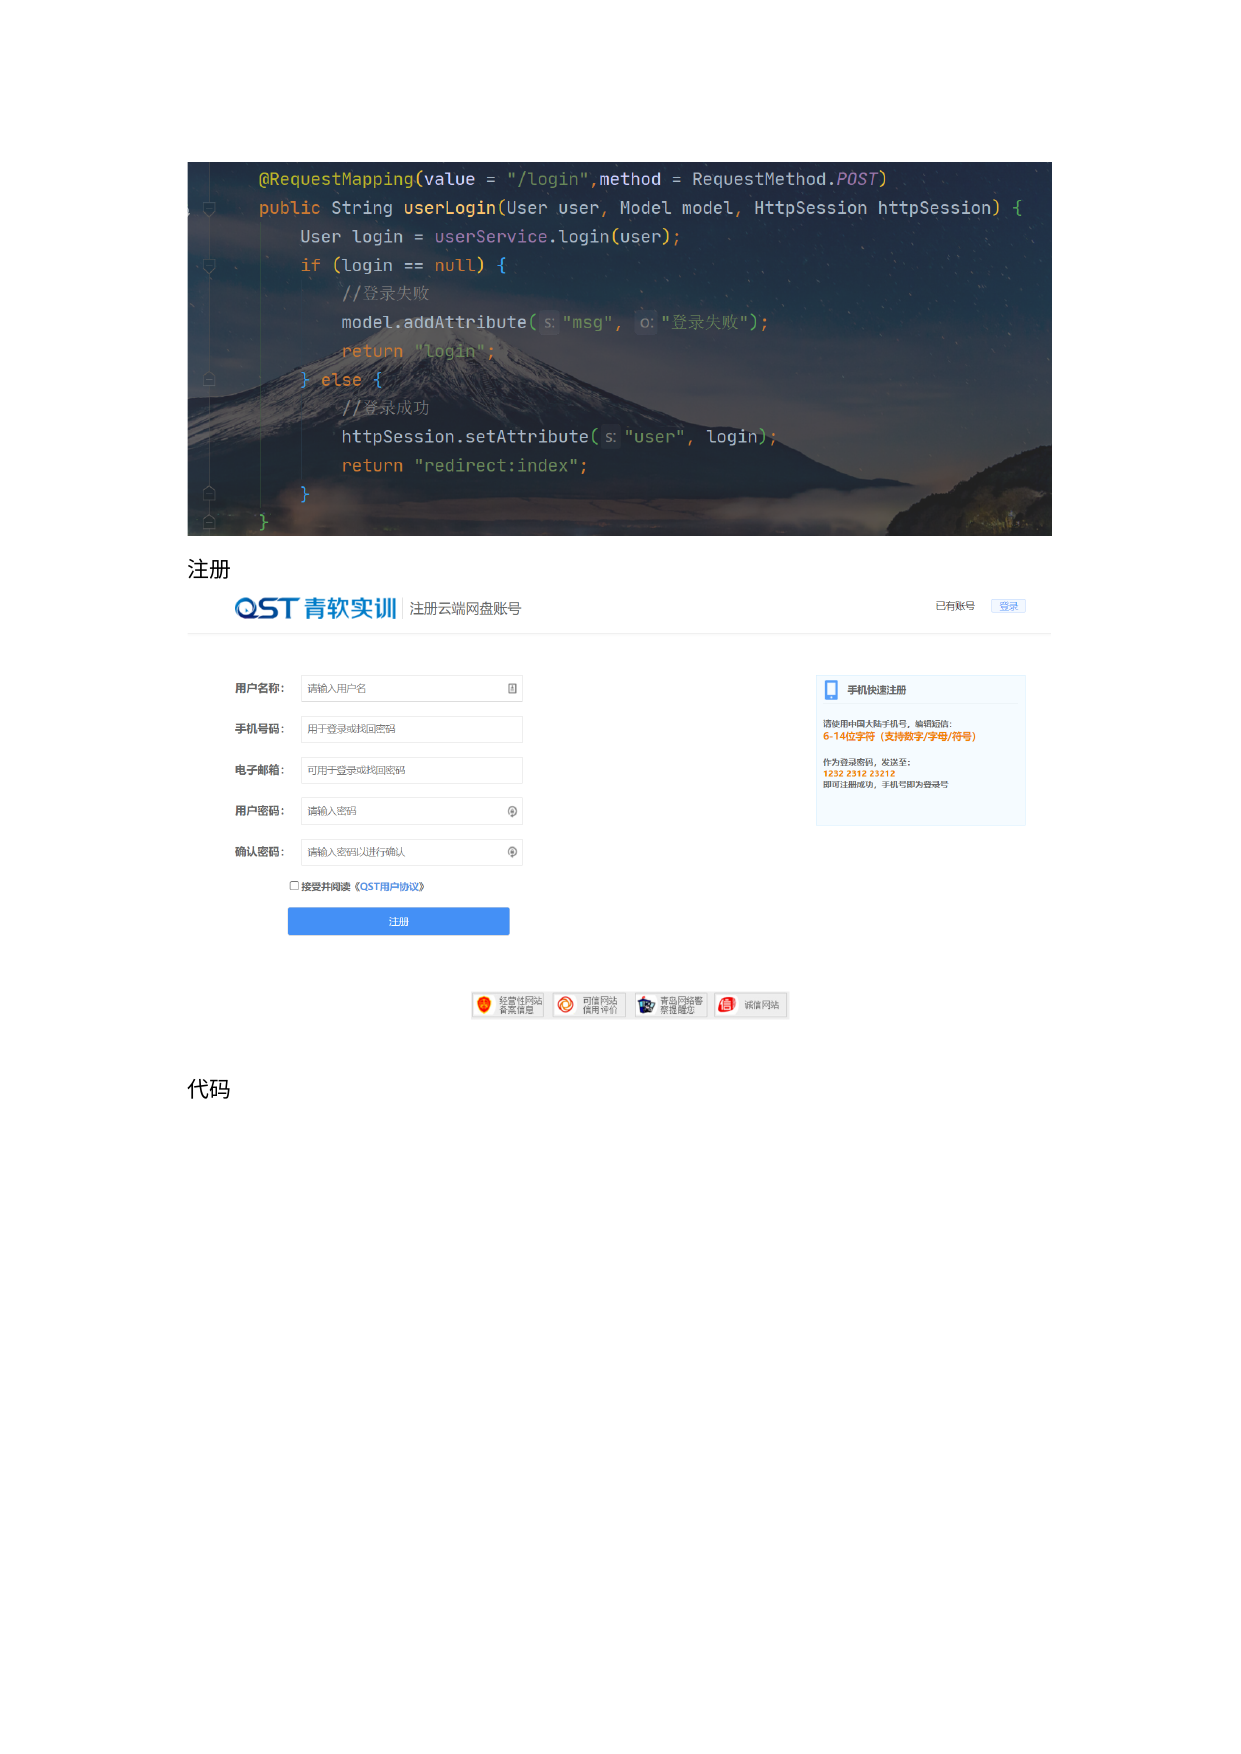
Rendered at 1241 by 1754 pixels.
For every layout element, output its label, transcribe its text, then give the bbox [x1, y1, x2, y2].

text 注册 [187, 552, 1053, 584]
picture [187, 584, 1051, 1043]
text 代码 [187, 1072, 1053, 1104]
picture [187, 162, 1052, 536]
